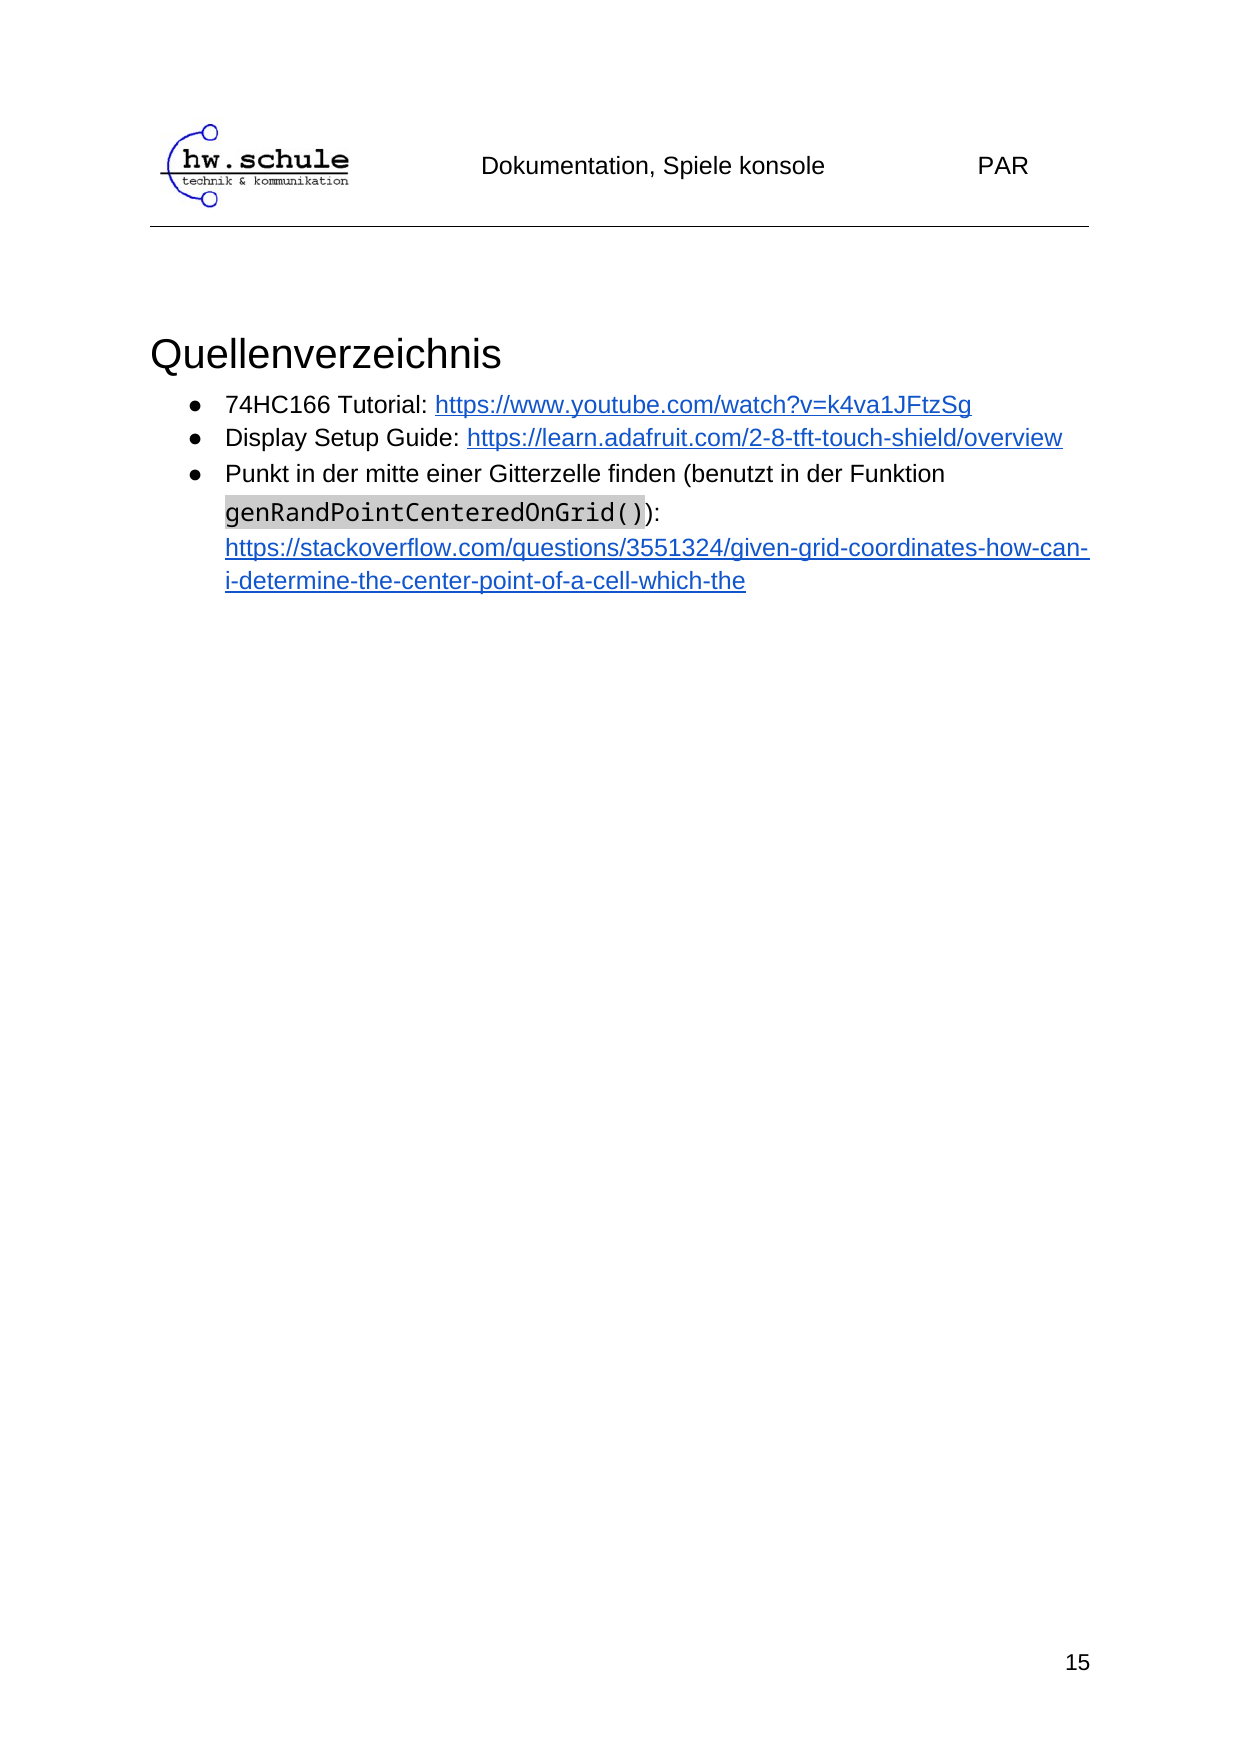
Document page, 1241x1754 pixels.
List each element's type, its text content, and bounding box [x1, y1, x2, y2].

picture [160, 115, 349, 216]
list Display Setup Guide: https://learn.adafruit.com/2-8-tft-touch-shield/overview [187, 423, 1090, 452]
list Punkt in der mitte einer Gitterzelle finden (benutzt in der Funktion genRandPointCenteredOnGrid()): https://stackoverflow.com/questions/3551324/given-grid-coordinates-how-can-i-determine-the-center-point-of-a-cell-which-the [187, 456, 1090, 595]
subtitle Quellenverzeichnis [150, 329, 1090, 377]
list 74HC166 Tutorial: https://www.youtube.com/watch?v=k4va1JFtzSg [187, 390, 1090, 418]
